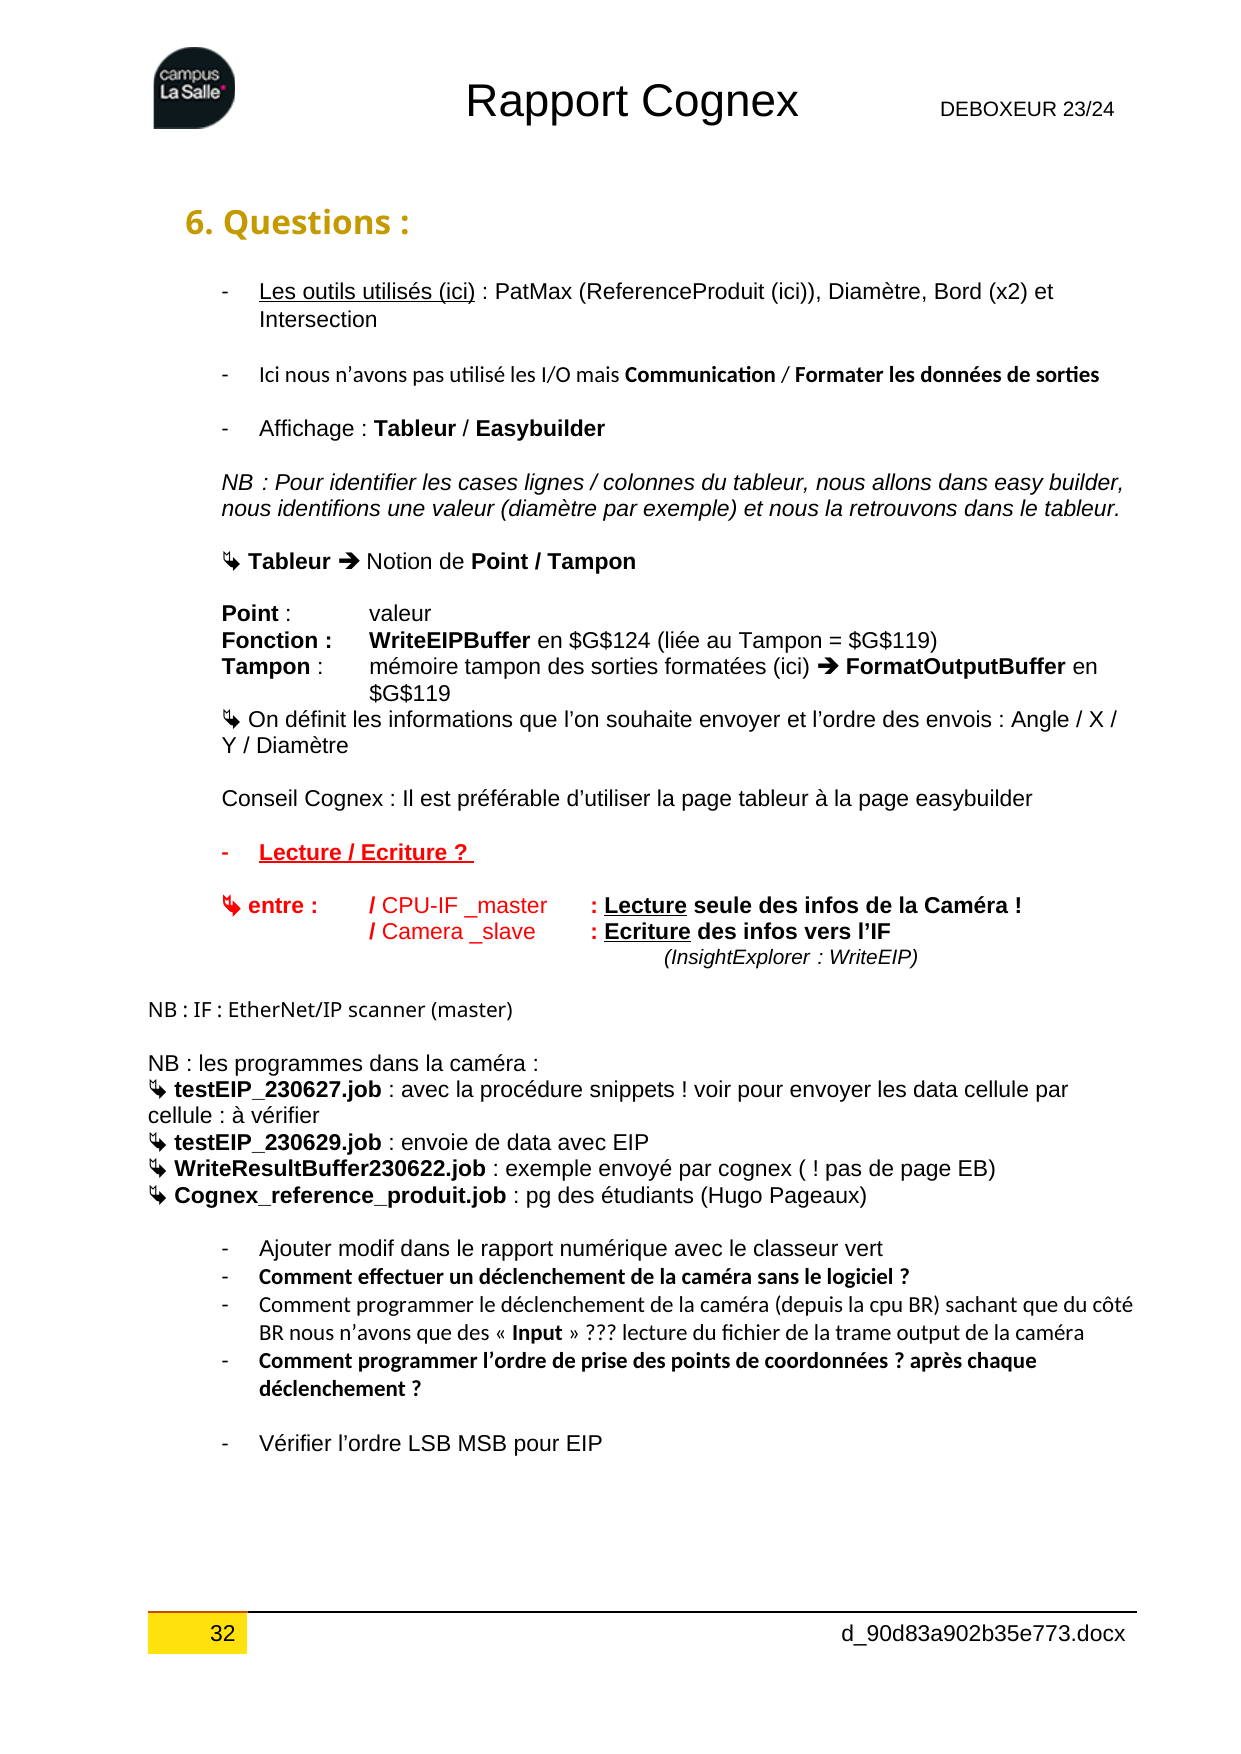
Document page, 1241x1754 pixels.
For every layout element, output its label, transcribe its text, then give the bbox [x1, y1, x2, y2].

text Conseil Cognex : Il est préférable d’utiliser la page tableur à la page easybuilder [148, 785, 1137, 811]
text On définit les informations que l’on souhaite envoyer et l’ordre des envois : Angle / X / Y / Diamètre [221, 706, 1137, 758]
list Les outils utilisés (ici) : PatMax (ReferenceProduit (ici)), Diamètre, Bord (x2) et Intersection [221, 277, 1137, 332]
text Fonction : WriteEIPBuffer en $G$124 (liée au Tampon = $G$119) [148, 627, 1137, 653]
list Vérifier l’ordre LSB MSB pour EIP [221, 1429, 1137, 1457]
text entre : / CPU-IF _master : Lecture seule des infos de la Caméra ! [148, 892, 1137, 918]
text NB : les programmes dans la caméra : [148, 1050, 1137, 1076]
list Affichage : Tableur / Easybuilder [221, 414, 1137, 442]
list Comment effectuer un déclenchement de la caméra sans le logiciel ? [221, 1262, 1137, 1290]
subtitle Questions : [185, 199, 1137, 244]
text Point : valeur [148, 600, 1137, 627]
list Lecture / Ecriture ? [221, 838, 1137, 866]
text NB : IF : EtherNet/IP scanner (master) [148, 995, 1137, 1023]
picture [153, 47, 235, 129]
text Tampon : mémoire tampon des sorties formatées (ici) FormatOutputBuffer en $G$119 [221, 653, 1137, 706]
text (InsightExplorer : WriteEIP) [590, 945, 1137, 969]
list Comment programmer le déclenchement de la caméra (depuis la cpu BR) sachant que du côté BR nous n’avons que des « Input » ??? lecture du fichier de la trame output de la caméra [221, 1290, 1137, 1346]
text Cognex_reference_produit.job : pg des étudiants (Hugo Pageaux) [148, 1182, 1137, 1208]
text WriteResultBuffer230622.job : exemple envoyé par cognex ( ! pas de page EB) [148, 1155, 1137, 1182]
list Comment programmer l’ordre de prise des points de coordonnées ? après chaque déclenchement ? [221, 1346, 1137, 1402]
text Tableur Notion de Point / Tampon [148, 548, 1137, 574]
text testEIP_230629.job : envoie de data avec EIP [148, 1129, 1137, 1155]
list Ici nous n’avons pas utilisé les I/O mais Communication / Formater les données de sorties [221, 360, 1137, 388]
text NB : Pour identifier les cases lignes / colonnes du tableur, nous allons dans easy builder, nous identifions une valeur (diamètre par exemple) et nous la retrouvons dans le tableur. [221, 469, 1137, 521]
text testEIP_230627.job : avec la procédure snippets ! voir pour envoyer les data cellule par cellule : à vérifier [148, 1076, 1137, 1129]
text / Camera _slave : Ecriture des infos vers l’IF [295, 918, 1137, 945]
list Ajouter modif dans le rapport numérique avec le classeur vert [221, 1234, 1137, 1262]
